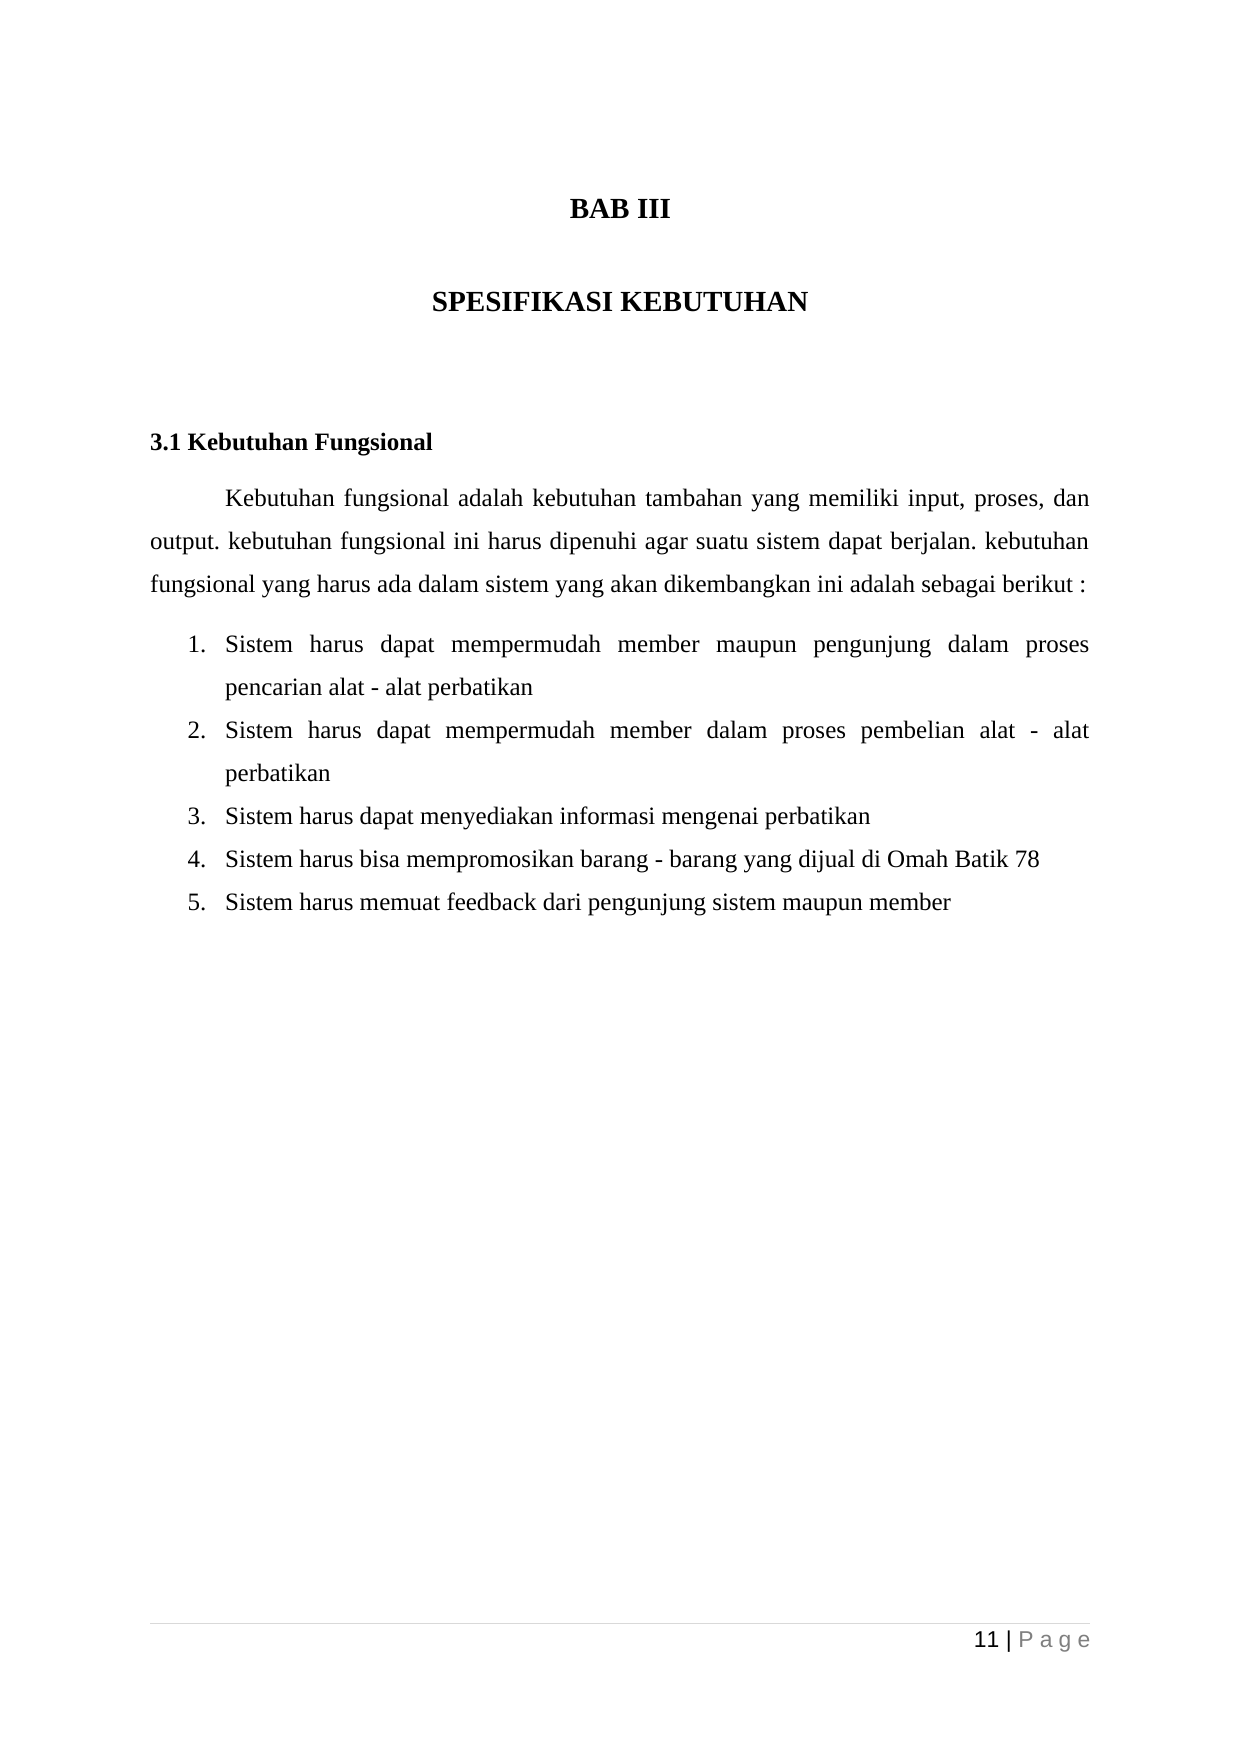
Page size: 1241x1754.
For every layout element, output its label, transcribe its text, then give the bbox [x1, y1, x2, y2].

subtitle BAB III [150, 192, 1090, 225]
subtitle SPESIFIKASI KEBUTUHAN [150, 284, 1090, 317]
list Sistem harus dapat mempermudah member maupun pengunjung dalam proses pencarian alat - alat perbatikan [187, 629, 1090, 701]
text Kebutuhan fungsional adalah kebutuhan tambahan yang memiliki input, proses, dan output. kebutuhan fungsional ini harus dipenuhi agar suatu sistem dapat berjalan. kebutuhan fungsional yang harus ada dalam sistem yang akan dikembangkan ini adalah sebagai berikut : [150, 483, 1090, 598]
subtitle 3.1 Kebutuhan Fungsional [150, 427, 1090, 456]
list Sistem harus dapat menyediakan informasi mengenai perbatikan [187, 801, 1090, 830]
list Sistem harus dapat mempermudah member dalam proses pembelian alat - alat perbatikan [187, 715, 1090, 787]
list Sistem harus bisa mempromosikan barang - barang yang dijual di Omah Batik 78 [187, 844, 1090, 873]
list Sistem harus memuat feedback dari pengunjung sistem maupun member [187, 887, 1090, 916]
